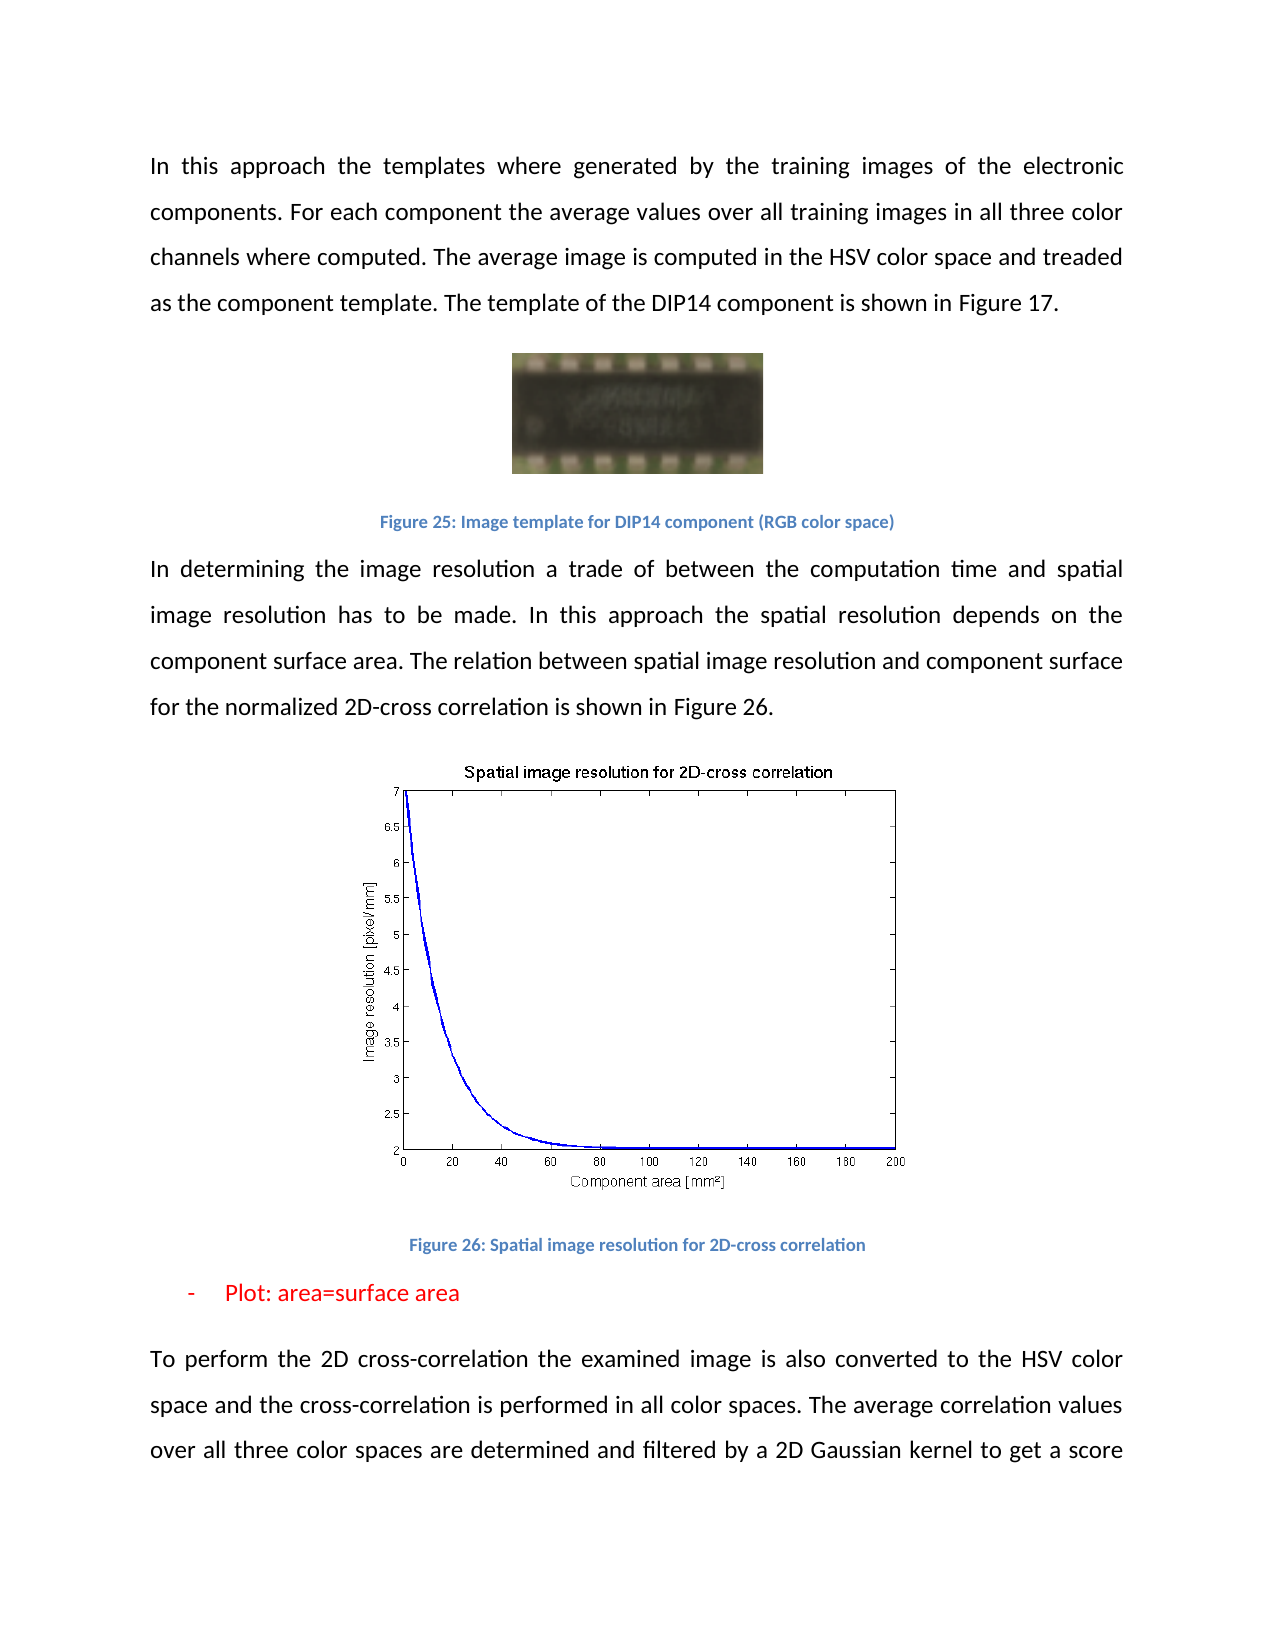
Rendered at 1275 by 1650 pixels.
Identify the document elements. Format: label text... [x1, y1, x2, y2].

text In this approach the templates where generated by the training images of the electronic components. For each component the average values over all training images in all three color channels where computed. The average image is computed in the HSV color space and treaded as the component template. The template of the DIP14 component is shown in Figure 17. [150, 150, 1125, 318]
picture [321, 757, 954, 1197]
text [150, 1343, 1125, 1465]
picture [512, 353, 764, 474]
text In determining the image resolution a trade of between the computation time and spatial image resolution has to be made. In this approach the spatial resolution depends on the component surface area. The relation between spatial image resolution and component surface for the normalized 2D-cross correlation is shown in Figure 28. [150, 553, 1125, 721]
list Plot: area=surface area [187, 1277, 1125, 1307]
